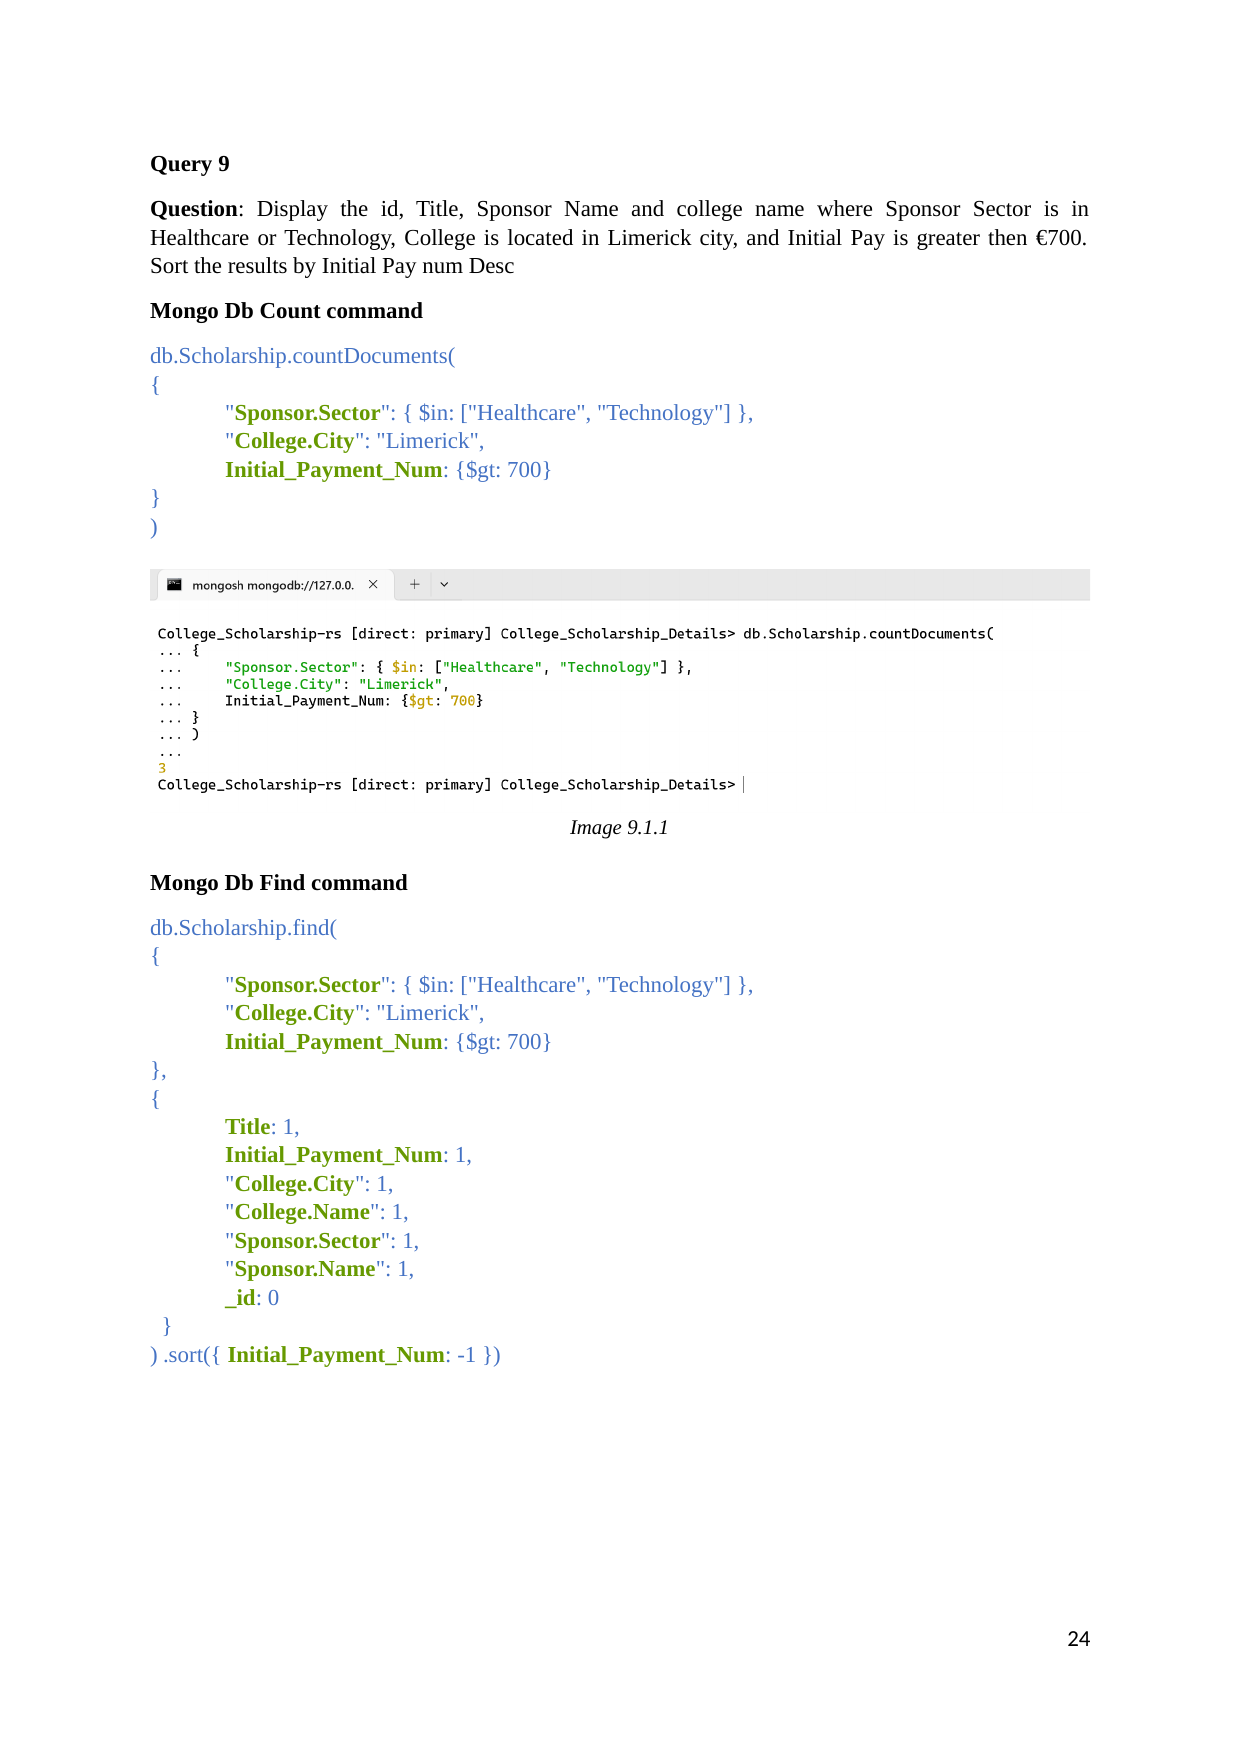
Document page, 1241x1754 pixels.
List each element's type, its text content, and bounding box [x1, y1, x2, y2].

text Title: 1, [150, 1113, 1090, 1139]
text Initial_Payment_Num: {$gt: 700} [150, 456, 1090, 482]
text ) .sort({ Initial_Payment_Num: -1 }) [150, 1341, 1090, 1367]
picture [150, 569, 1091, 813]
text { [150, 1085, 1090, 1111]
text } [150, 484, 1090, 511]
text Initial_Payment_Num: 1, [150, 1142, 1090, 1168]
text Image 9.1.1 [150, 814, 1090, 839]
text { [150, 942, 1090, 969]
text "Sponsor.Sector": { $in: ["Healthcare", "Technology"] }, [150, 971, 1090, 997]
text "Sponsor.Sector": 1, [150, 1227, 1090, 1253]
text Query 9 [150, 150, 1090, 176]
text { [150, 371, 1090, 397]
text "Sponsor.Sector": { $in: ["Healthcare", "Technology"] }, [150, 399, 1090, 425]
text Mongo Db Count command [150, 297, 1090, 323]
text }, [150, 1056, 1090, 1083]
text db.Scholarship.countDocuments( [150, 342, 1090, 368]
text "College.City": 1, [150, 1170, 1090, 1196]
text Mongo Db Find command [150, 869, 1090, 895]
text _id: 0 [150, 1284, 1090, 1310]
text "College.Name": 1, [150, 1198, 1090, 1225]
text "Sponsor.Name": 1, [150, 1255, 1090, 1282]
text ) [150, 513, 1090, 539]
text "College.City": "Limerick", [150, 427, 1090, 454]
text Question: Display the id, Title, Sponsor Name and college name where Sponsor Sector is in Healthcare or Technology, College is located in Limerick city, and Initial Pay is greater then €700. Sort the results by Initial Pay num Desc [150, 195, 1090, 278]
text } [150, 1312, 1090, 1338]
text "College.City": "Limerick", [150, 999, 1090, 1026]
text Initial_Payment_Num: {$gt: 700} [150, 1028, 1090, 1054]
text db.Scholarship.find( [150, 914, 1090, 940]
